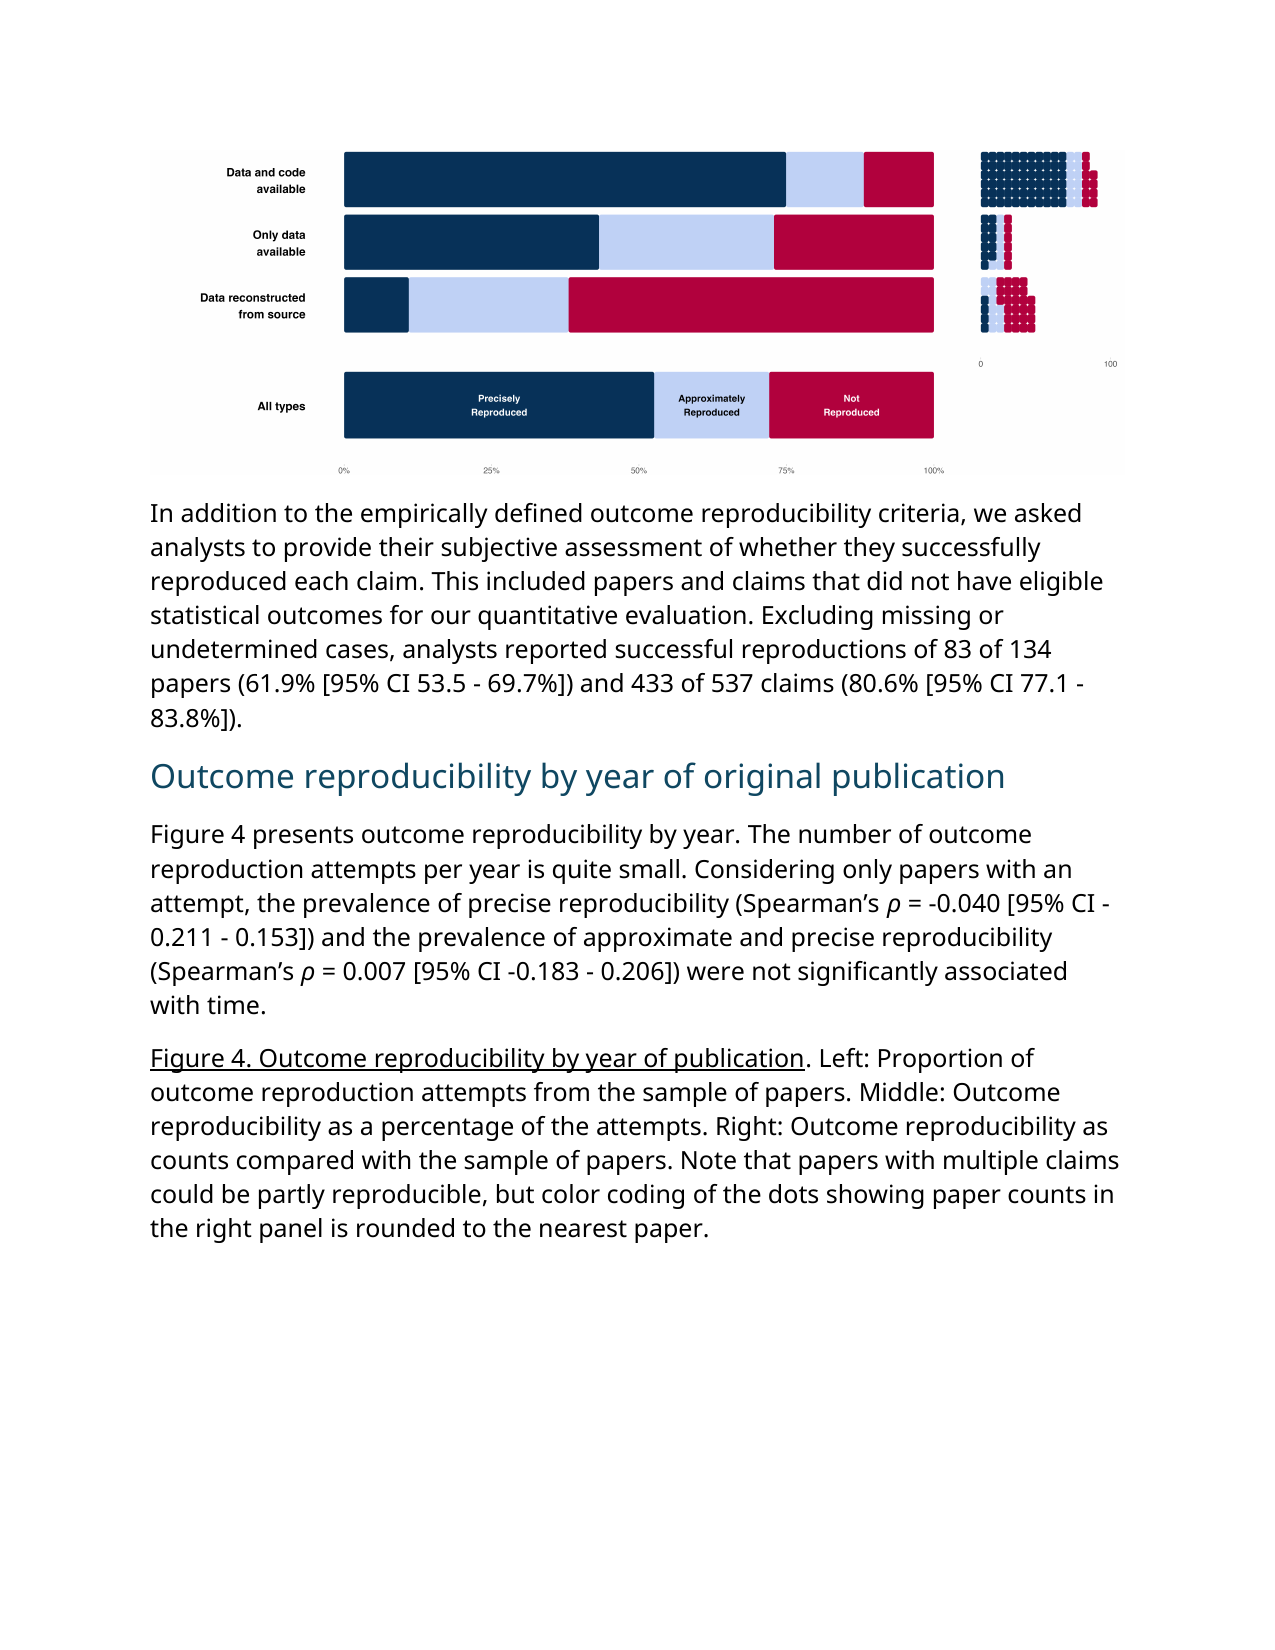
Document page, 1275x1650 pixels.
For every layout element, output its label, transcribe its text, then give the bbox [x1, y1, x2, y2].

subtitle Outcome reproducibility by year of original publication [150, 753, 1125, 798]
text In addition to the empirically defined outcome reproducibility criteria, we asked analysts to provide their subjective assessment of whether they successfully reproduced each claim. This included papers and claims that did not have eligible statistical outcomes for our quantitative evaluation. Excluding missing or undetermined cases, analysts reported successful reproductions of 83 of 134 papers (61.9% [95% CI 53.5 - 69.7%]) and 433 of 537 claims (80.6% [95% CI 77.1 - 83.8%]). [150, 496, 1125, 734]
text Figure 4. Outcome reproducibility by year of publication. Left: Proportion of outcome reproduction attempts from the sample of papers. Middle: Outcome reproducibility as a percentage of the attempts. Right: Outcome reproducibility as counts compared with the sample of papers. Note that papers with multiple claims could be partly reproducible, but color coding of the dots showing paper counts in the right panel is rounded to the nearest paper. [150, 1040, 1125, 1245]
picture [150, 150, 1125, 475]
text Figure 4 presents outcome reproducibility by year. The number of outcome reproduction attempts per year is quite small. Considering only papers with an attempt, the prevalence of precise reproducibility (Spearman’s ρ = -0.040 [95% CI -0.211 - 0.153]) and the prevalence of approximate and precise reproducibility (Spearman’s ρ = 0.007 [95% CI -0.183 - 0.206]) were not significantly associated with time. [150, 817, 1125, 1022]
